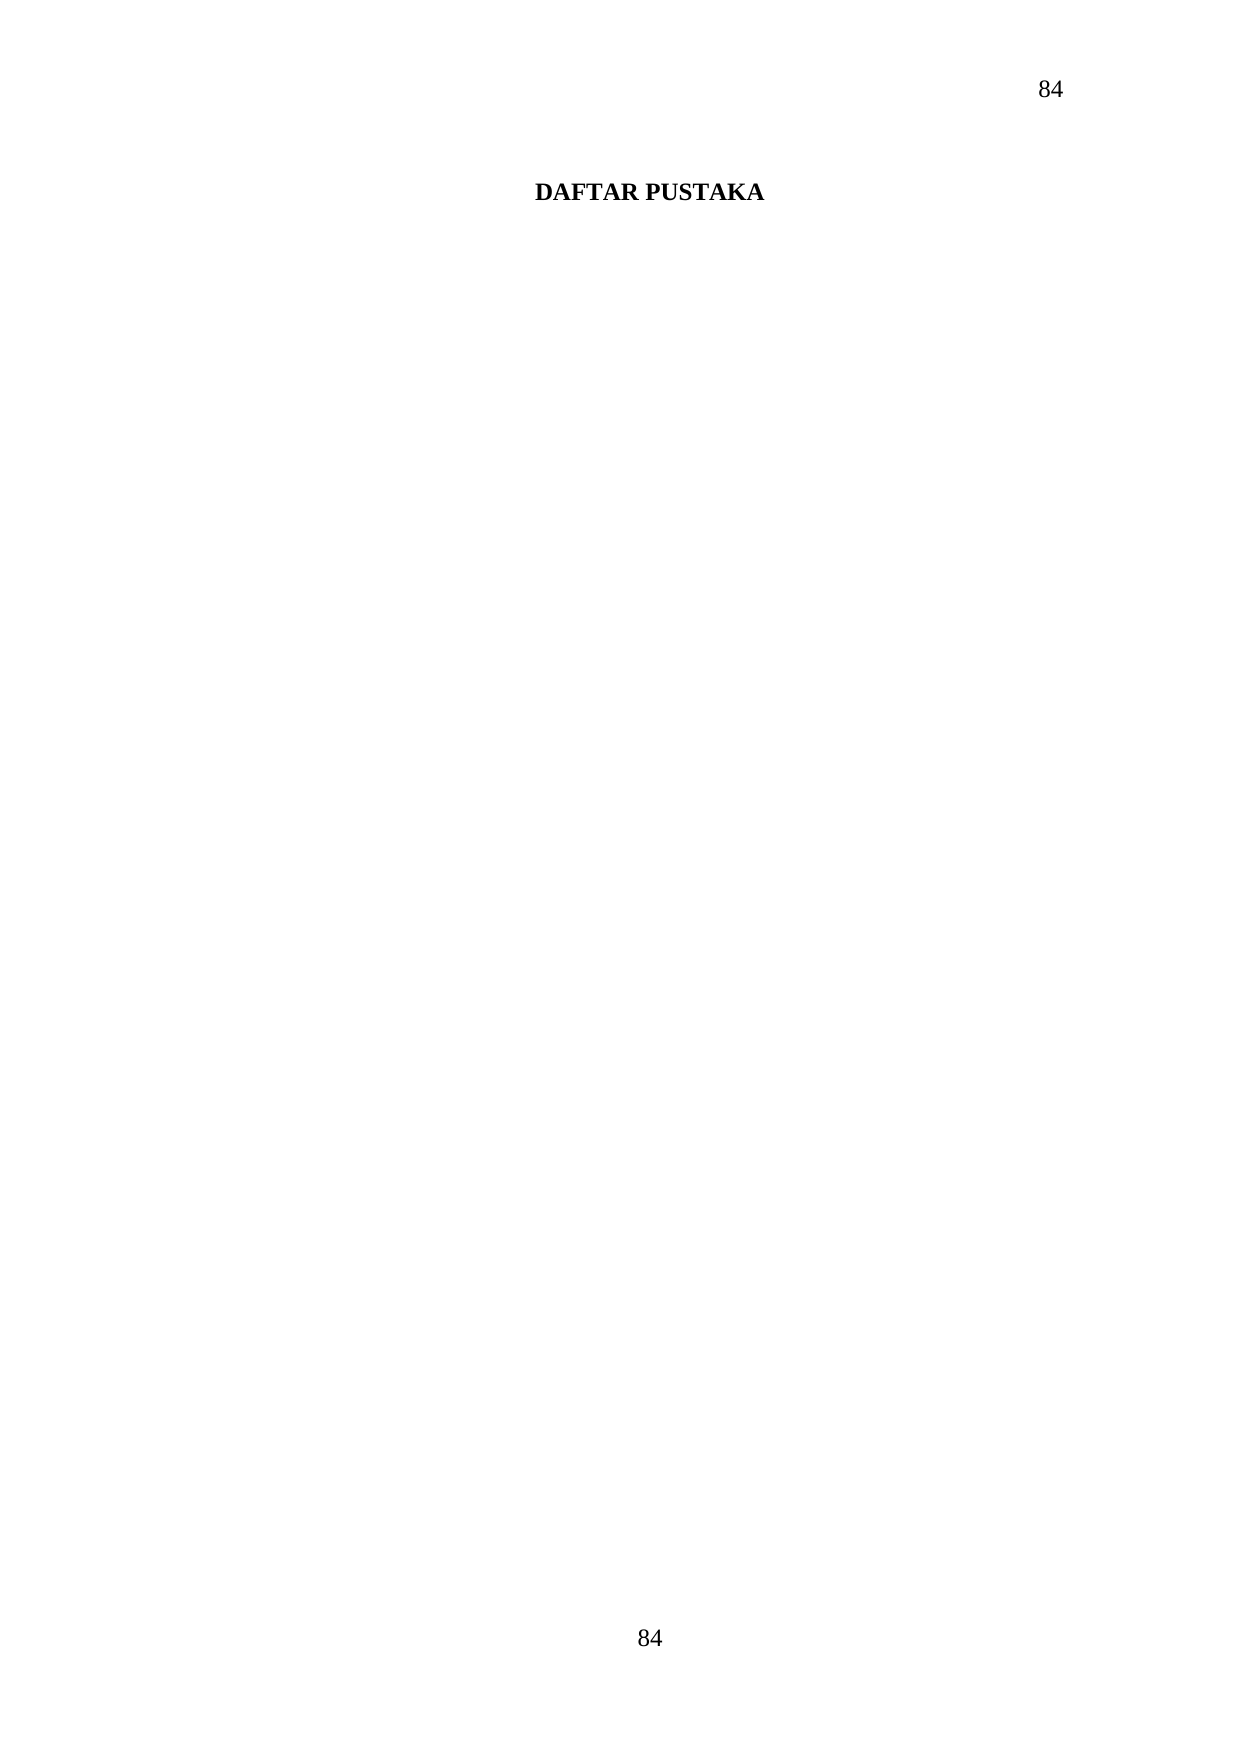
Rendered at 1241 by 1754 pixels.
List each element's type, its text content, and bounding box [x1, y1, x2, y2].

subtitle DAFTAR PUSTAKA [236, 177, 1063, 206]
